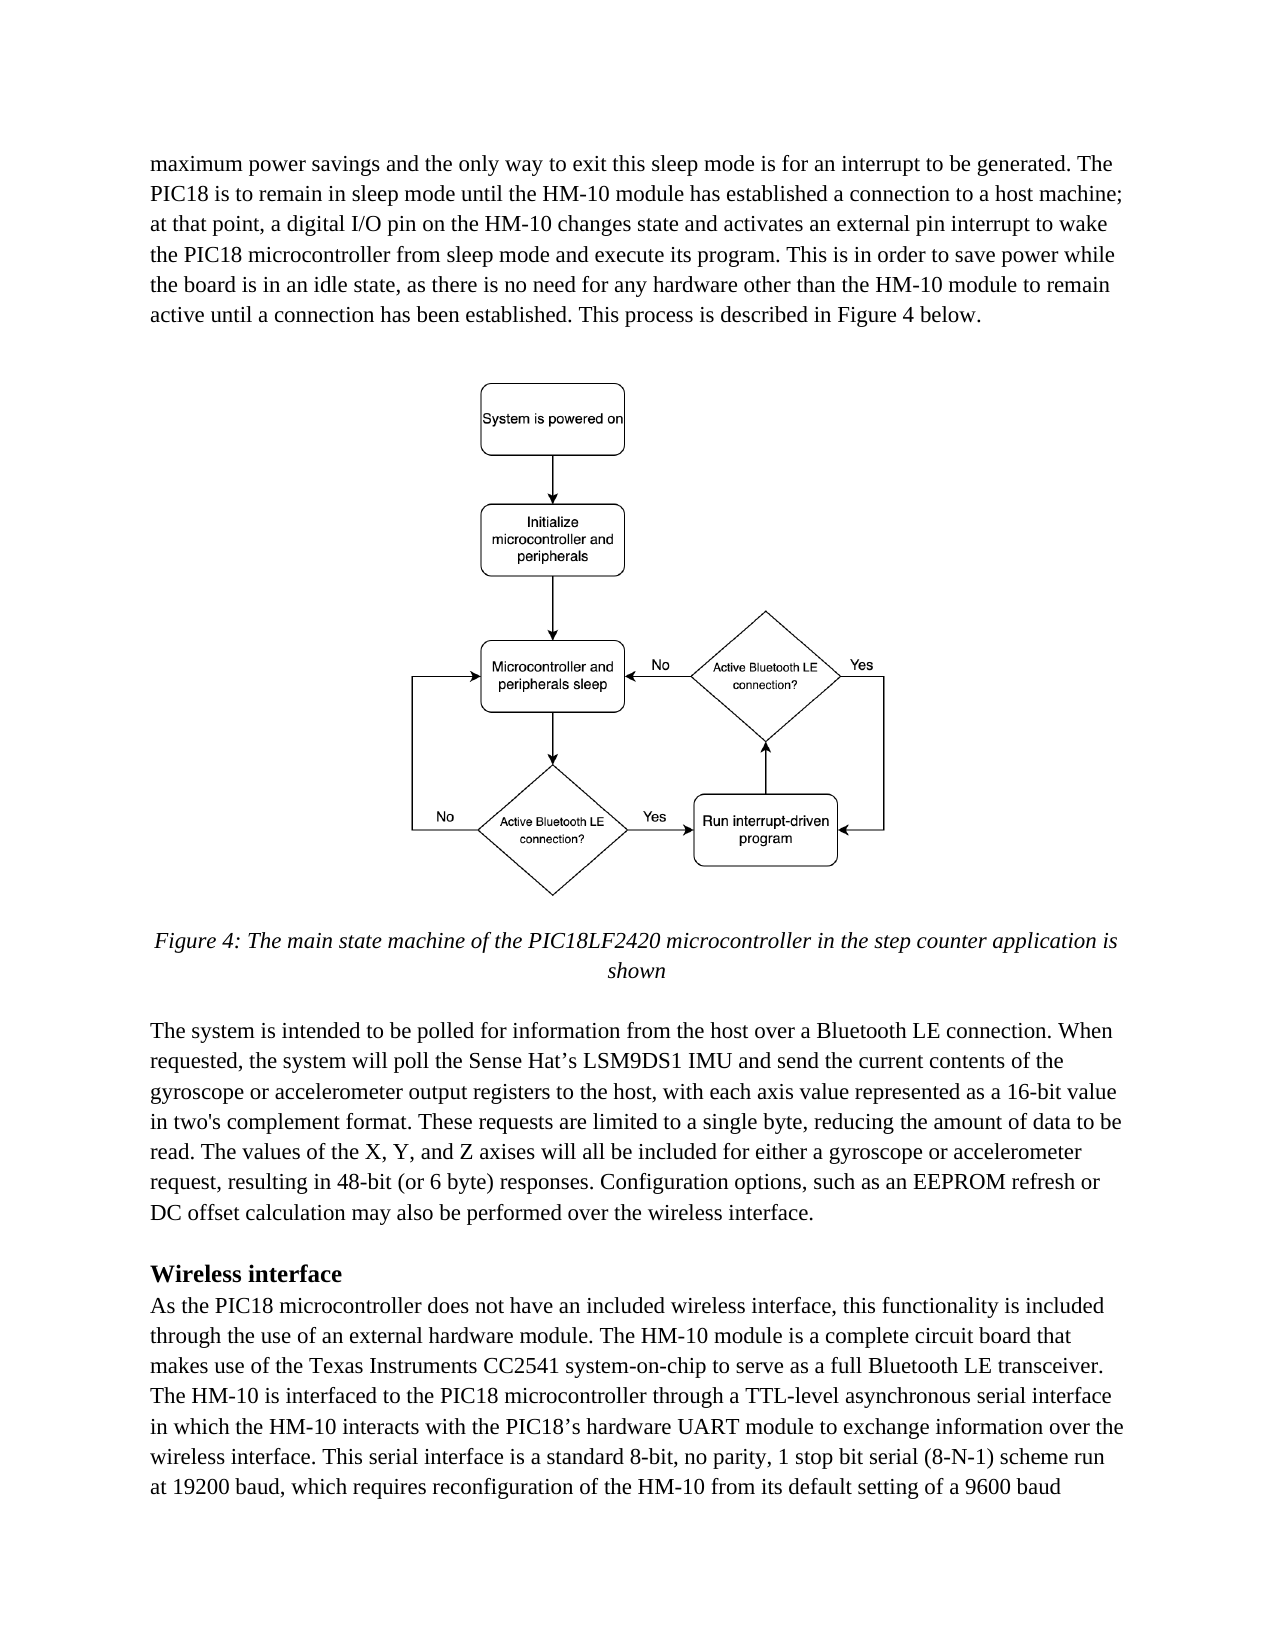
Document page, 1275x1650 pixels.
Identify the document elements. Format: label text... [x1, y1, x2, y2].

text Wireless interface [150, 1259, 1125, 1288]
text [150, 1292, 1125, 1499]
text The system is intended to be polled for information from the host over a Bluetooth LE connection. When requested, the system will poll the Sense Hat’s LSM9DS1 IMU and send the current contents of the gyroscope or accelerometer output registers to the host, with each axis value represented as a 16-bit value in two's complement format. These requests are limited to a single byte, reducing the amount of data to be read. The values of the X, Y, and Z axises will all be included for either a gyroscope or accelerometer request, resulting in 48-bit (or 6 byte) responses. Configuration options, such as an EEPROM refresh or DC offset calculation may also be performed over the wireless interface. [150, 1017, 1125, 1225]
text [150, 150, 1125, 327]
picture [361, 361, 914, 923]
text Figure 4: The main state machine of the PIC18LF2420 microcontroller in the step counter application is shown [150, 927, 1125, 983]
